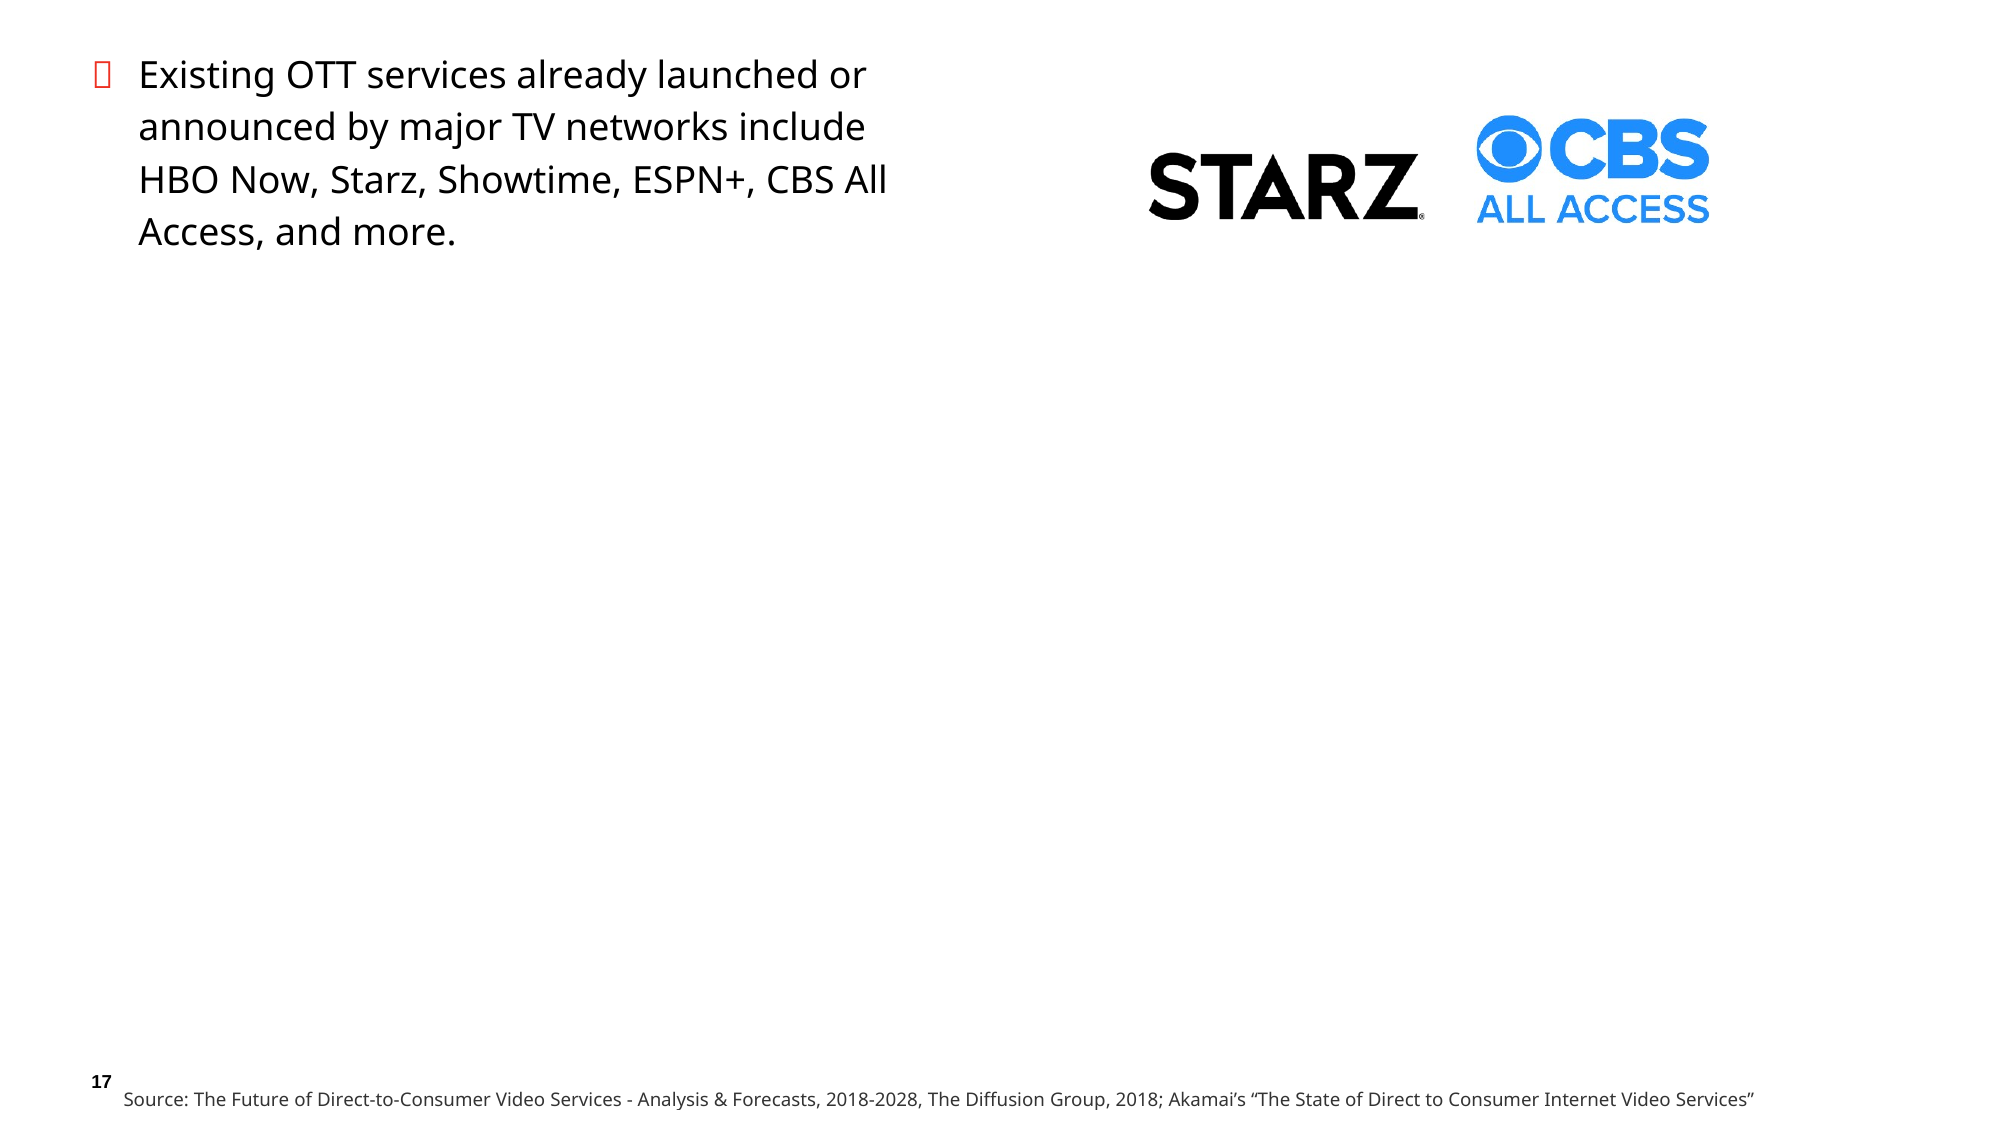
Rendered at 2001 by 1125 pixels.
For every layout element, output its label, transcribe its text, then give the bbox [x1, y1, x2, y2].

list Existing OTT services already launched or announced by major TV networks include HBO Now, Starz, Showtime, ESPN+, CBS All Access, and more. [91, 48, 938, 256]
picture [1474, 112, 1710, 224]
picture [1148, 152, 1425, 220]
